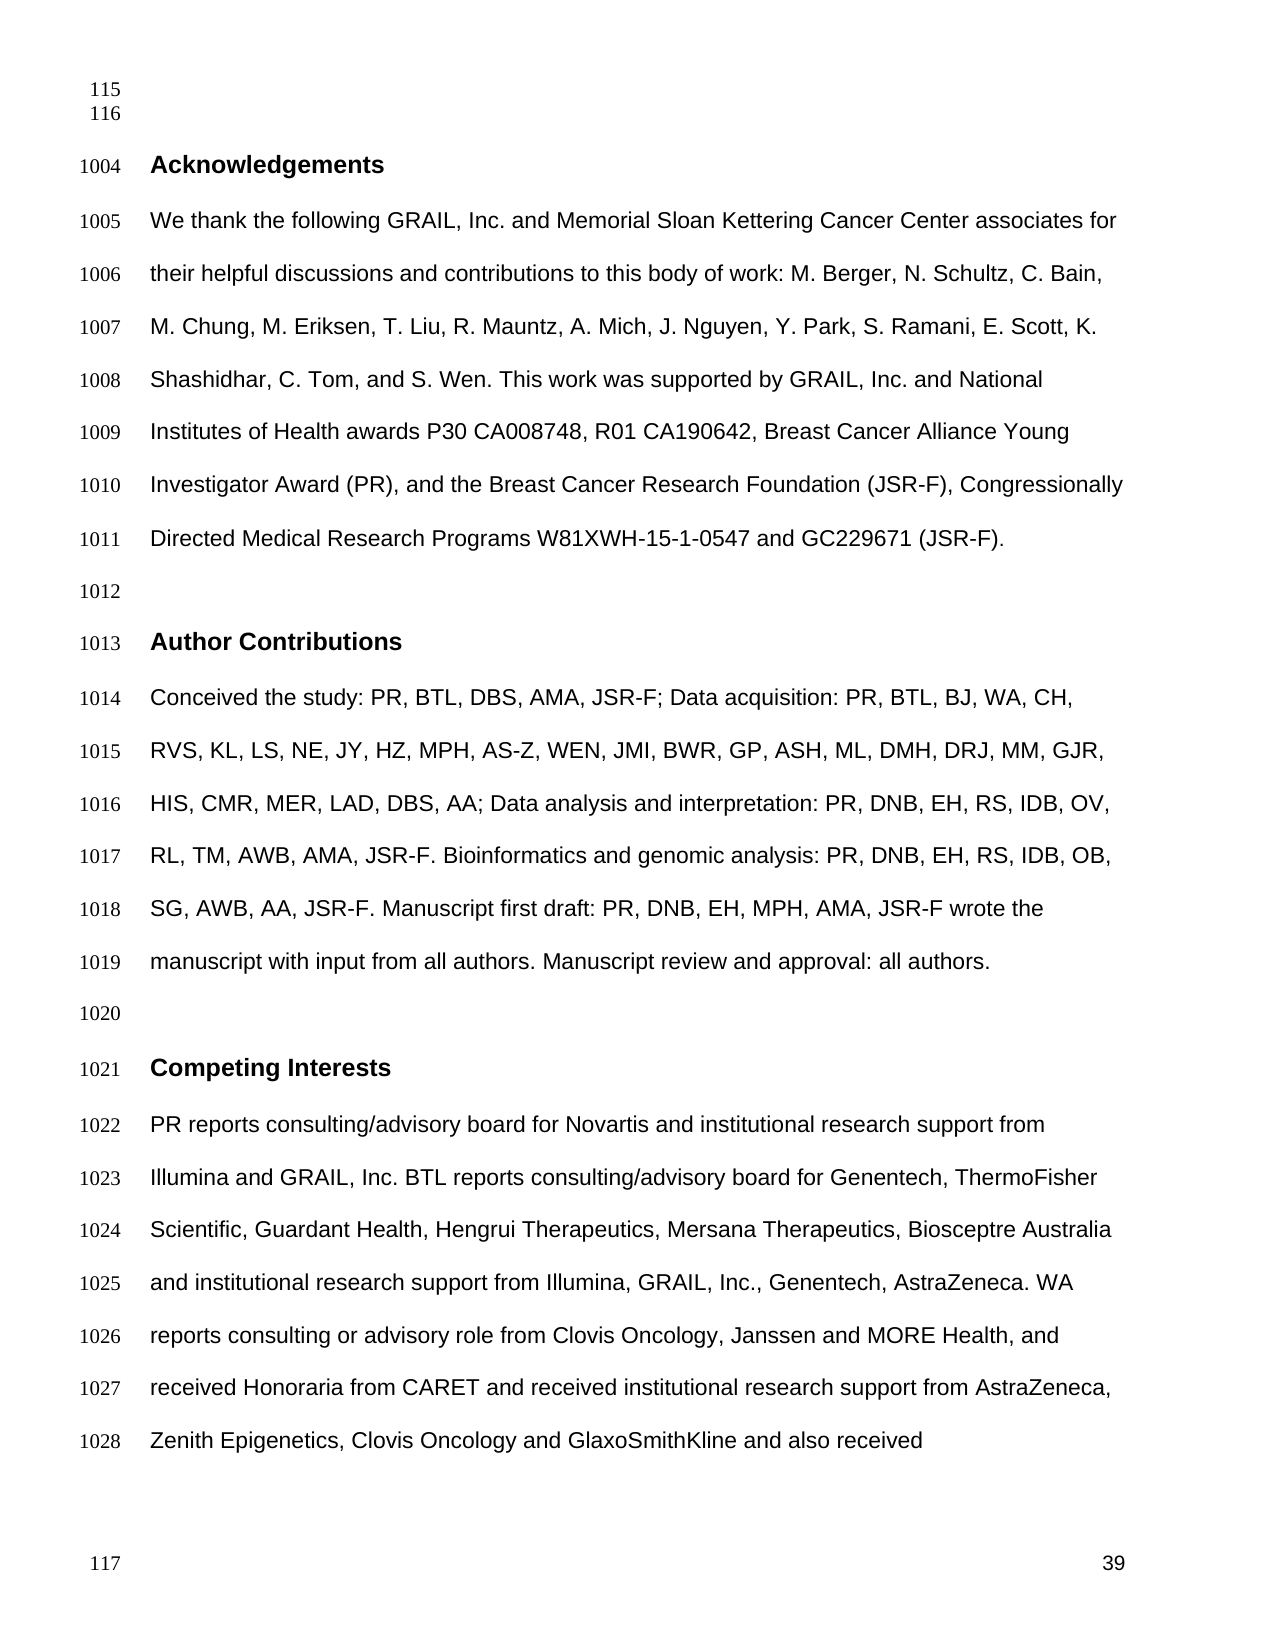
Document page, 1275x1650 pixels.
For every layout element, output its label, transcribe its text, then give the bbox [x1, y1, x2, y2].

subtitle We thank the following GRAIL, Inc. and Memorial Sloan Kettering Cancer Center associates for their helpful discussions and contributions to this body of work: M. Berger, N. Schultz, C. Bain, M. Chung, M. Eriksen, T. Liu, R. Mauntz, A. Mich, J. Nguyen, Y. Park, S. Ramani, E. Scott, K. Shashidhar, C. Tom, and S. Wen. This work was supported by GRAIL, Inc. and National Institutes of Health awards P30 CA008748, R01 CA190642, Breast Cancer Alliance Young Investigator Award (PR), and the Breast Cancer Research Foundation (JSR-F), Congressionally Directed Medical Research Programs W81XWH‑15‑1‑0547 and GC229671 (JSR-F). [150, 207, 1125, 551]
text Competing Interests [150, 1053, 1125, 1082]
text Conceived the study: PR, BTL, DBS, AMA, JSR-F; Data acquisition: PR, BTL, BJ, WA, CH, RVS, KL, LS, NE, JY, HZ, MPH, AS-Z, WEN, JMI, BWR, GP, ASH, ML, DMH, DRJ, MM, GJR, HIS, CMR, MER, LAD, DBS, AA; Data analysis and interpretation: PR, DNB, EH, RS, IDB, OV, RL, TM, AWB, AMA, JSR-F. Bioinformatics and genomic analysis: PR, DNB, EH, RS, IDB, OB, SG, AWB, AA, JSR-F. Manuscript first draft: PR, DNB, EH, MPH, AMA, JSR-F wrote the manuscript with input from all authors. Manuscript review and approval: all authors. [150, 684, 1125, 974]
subtitle Acknowledgements [150, 150, 1125, 179]
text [150, 1111, 1125, 1453]
subtitle Author Contributions [150, 627, 1125, 656]
